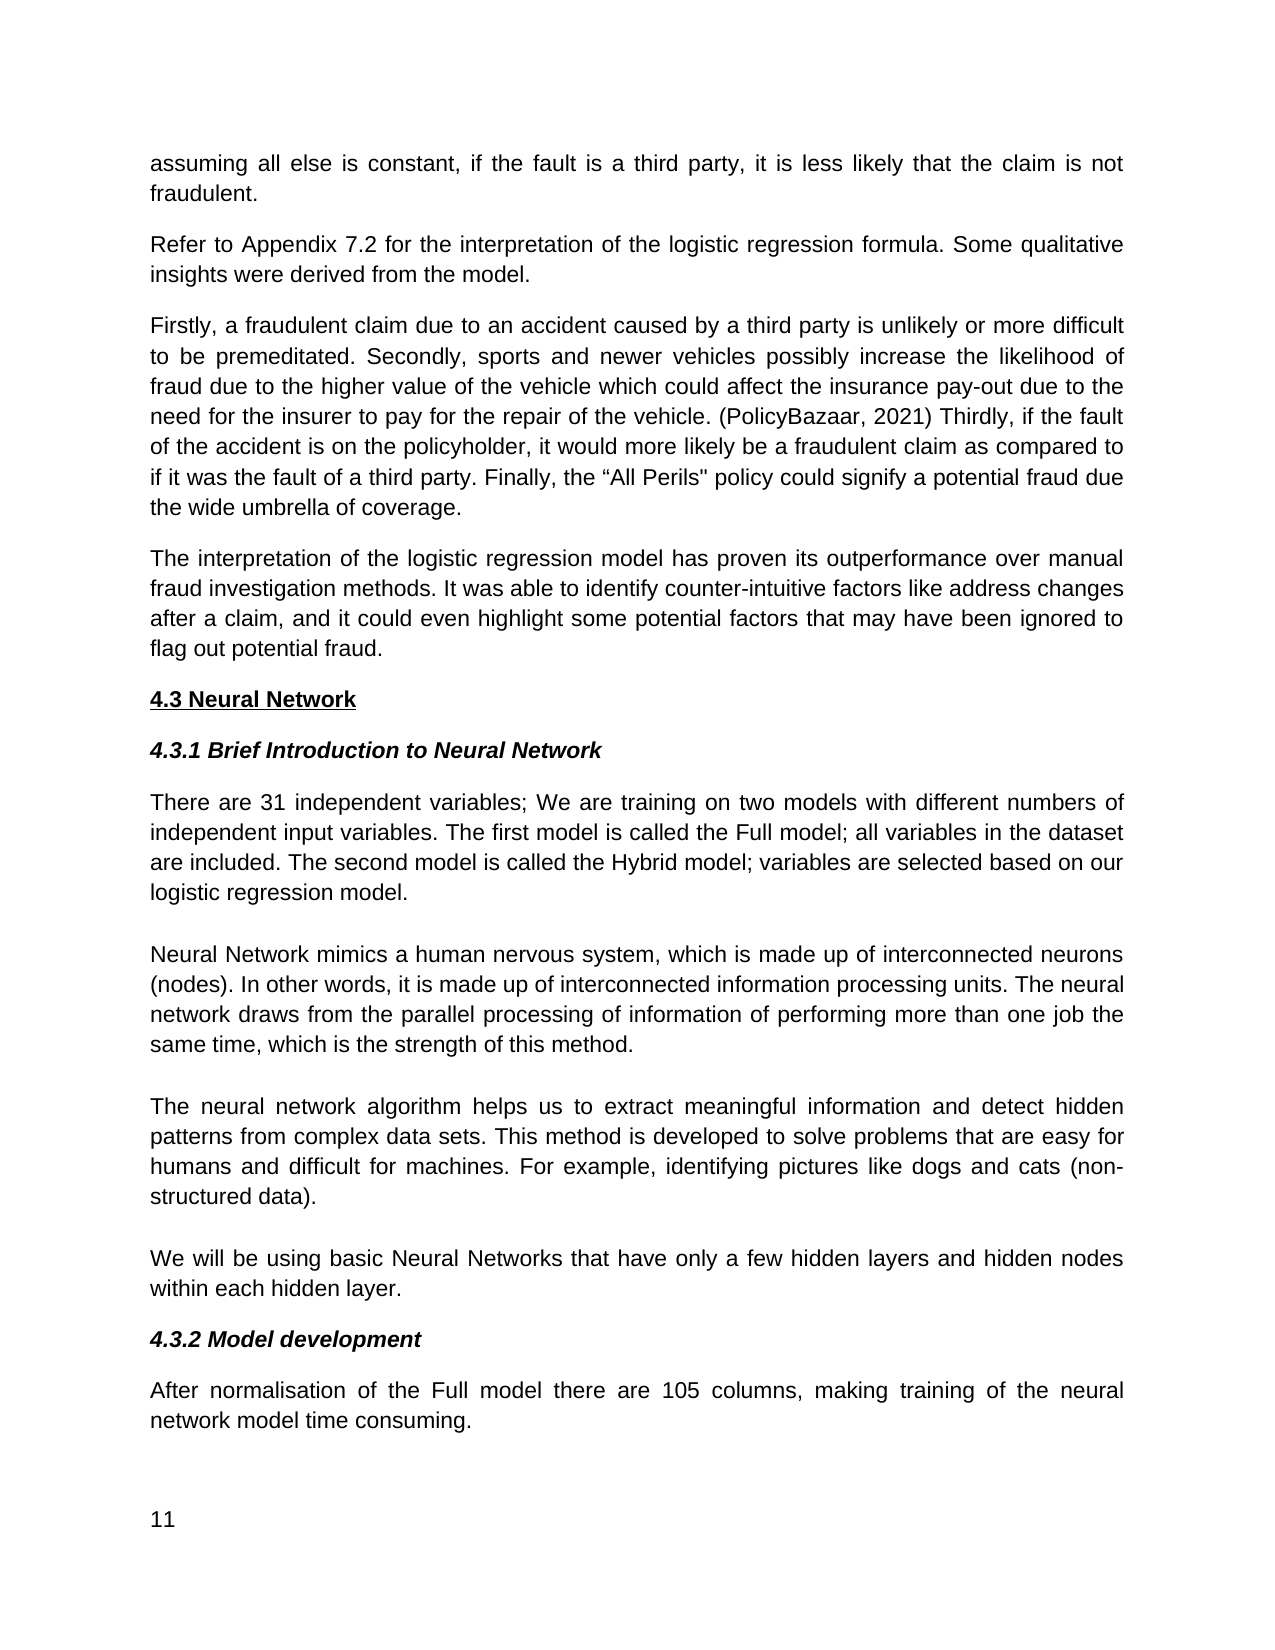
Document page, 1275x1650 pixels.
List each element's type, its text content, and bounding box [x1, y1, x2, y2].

text There are 31 independent variables; We are training on two models with different numbers of independent input variables. The first model is called the Full model; all variables in the dataset are included. The second model is called the Hybrid model; variables are selected based on our logistic regression model. [150, 788, 1125, 906]
text Neural Network mimics a human nervous system, which is made up of interconnected neurons (nodes). In other words, it is made up of interconnected information processing units. The neural network draws from the parallel processing of information of performing more than one job the same time, which is the strength of this method. [150, 941, 1125, 1058]
text We will be using basic Neural Networks that have only a few hidden layers and hidden nodes within each hidden layer. [150, 1245, 1125, 1301]
subtitle 4.3.2 Model development [150, 1326, 1125, 1352]
subtitle 4.3.1 Brief Introduction to Neural Network [150, 737, 1125, 764]
text Firstly, a fraudulent claim due to an accident caused by a third party is unlikely or more difficult to be premeditated. Secondly, sports and newer vehicles possibly increase the likelihood of fraud due to the higher value of the vehicle which could affect the insurance pay-out due to the need for the insurer to pay for the repair of the vehicle. (PolicyBazaar, 2021) Thirdly, if the fault of the accident is on the policyholder, it would more likely be a fraudulent claim as compared to if it was the fault of a third party. Finally, the “All Perils" policy could signify a potential fraud due the wide umbrella of coverage. [150, 312, 1125, 520]
text Refer to Appendix 7.2 for the interpretation of the logistic regression formula. Some qualitative insights were derived from the model. [150, 231, 1125, 288]
text After normalisation of the Full model there are 105 columns, making training of the neural network model time consuming. [150, 1377, 1125, 1434]
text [150, 150, 1125, 207]
text The neural network algorithm helps us to extract meaningful information and detect hidden patterns from complex data sets. This method is developed to solve problems that are easy for humans and difficult for machines. For example, identifying pictures like dogs and cats (non-structured data). [150, 1093, 1125, 1210]
subtitle 4.3 Neural Network [150, 686, 1125, 713]
text The interpretation of the logistic regression model has proven its outperformance over manual fraud investigation methods. It was able to identify counter-intuitive factors like address changes after a claim, and it could even highlight some potential factors that may have been ignored to flag out potential fraud. [150, 545, 1125, 662]
